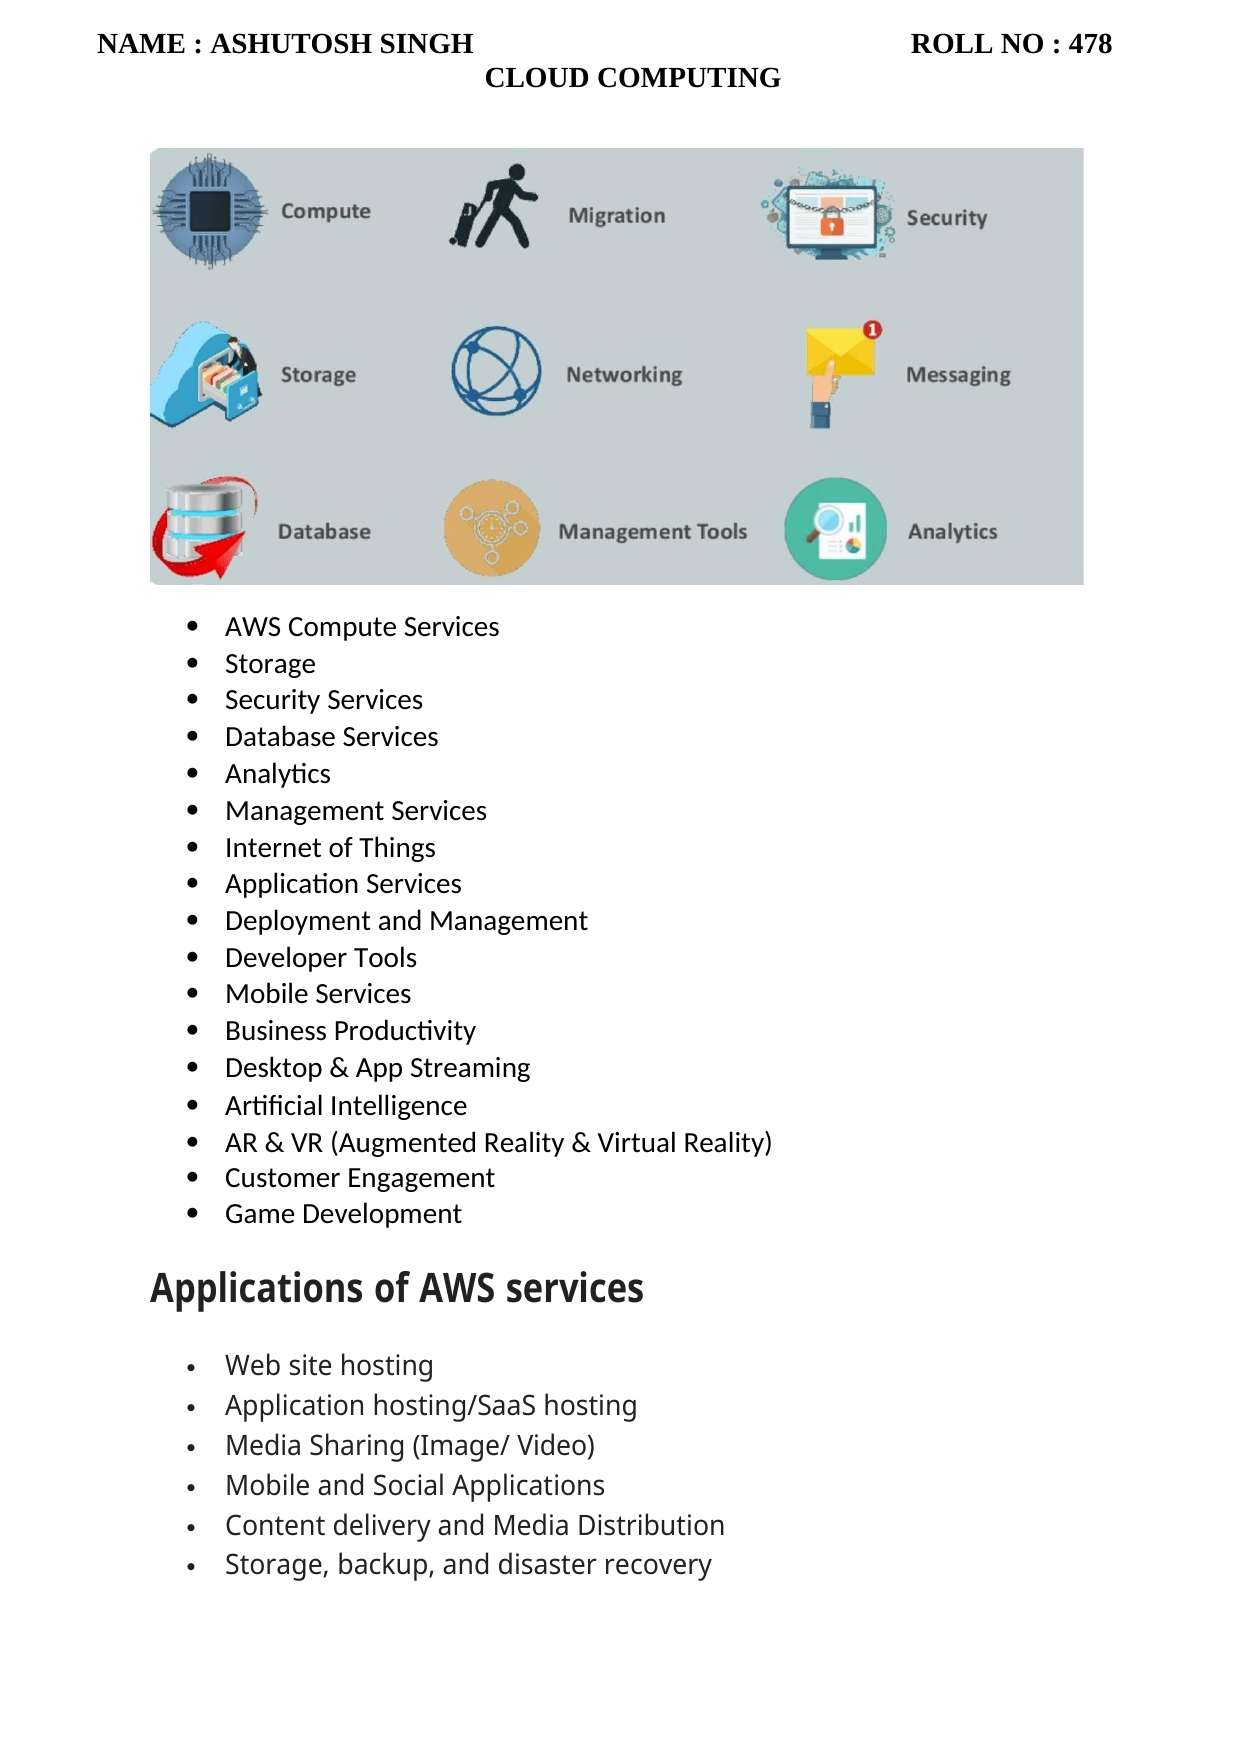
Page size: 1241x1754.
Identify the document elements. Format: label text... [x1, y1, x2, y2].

list Application Services [187, 865, 1240, 901]
list Developer Tools [187, 938, 1240, 975]
list Mobile Services [187, 975, 1240, 1011]
list Desktop & App Streaming [187, 1048, 1240, 1085]
list Content delivery and Media Distribution [187, 1505, 1240, 1543]
list Management Services [187, 791, 1240, 828]
list Business Productivity [187, 1011, 1240, 1048]
picture [150, 148, 1084, 585]
list Mobile and Social Applications [187, 1465, 1240, 1503]
list Game Development [187, 1195, 1240, 1231]
list Internet of Things [187, 828, 1240, 865]
list Deployment and Management [187, 901, 1240, 938]
list Customer Engagement [187, 1159, 1240, 1195]
list Database Services [187, 717, 1240, 754]
list AWS Compute Services [187, 607, 1240, 644]
subtitle Applications of AWS services [150, 1259, 1240, 1315]
list Application hosting/SaaS hosting [187, 1386, 1240, 1424]
list Analytics [187, 754, 1240, 791]
list Storage, backup, and disaster recovery [187, 1544, 1240, 1583]
list Artificial Intelligence [187, 1085, 1240, 1122]
list Media Sharing (Image/ Video) [187, 1425, 1240, 1463]
list AR & VR (Augmented Reality & Virtual Reality) [187, 1122, 1240, 1159]
list Storage [187, 644, 1240, 681]
list Web site hosting [187, 1346, 1240, 1384]
list Security Services [187, 681, 1240, 717]
